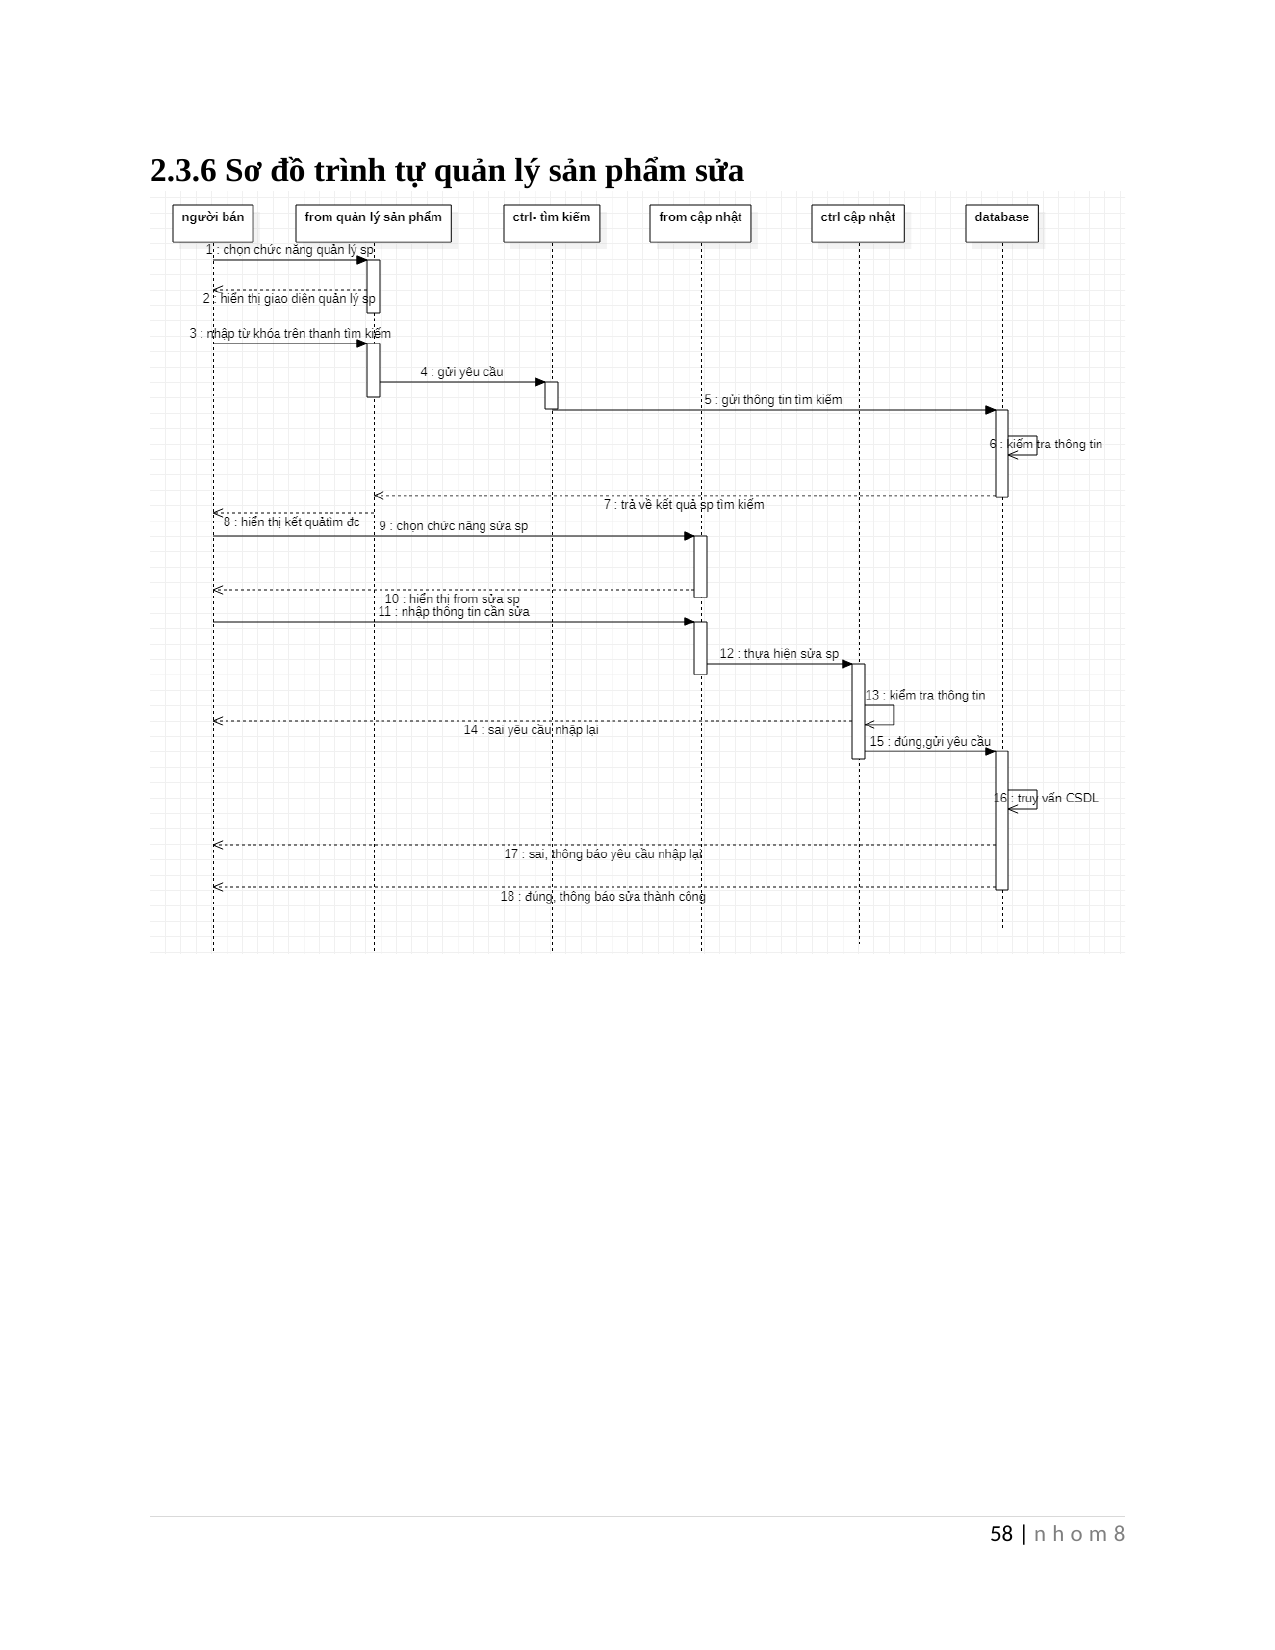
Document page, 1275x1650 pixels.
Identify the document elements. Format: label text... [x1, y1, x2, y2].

subtitle Sơ đồ trình tự quản lý sản phẩm sửa [150, 150, 1125, 188]
picture [150, 191, 1125, 954]
